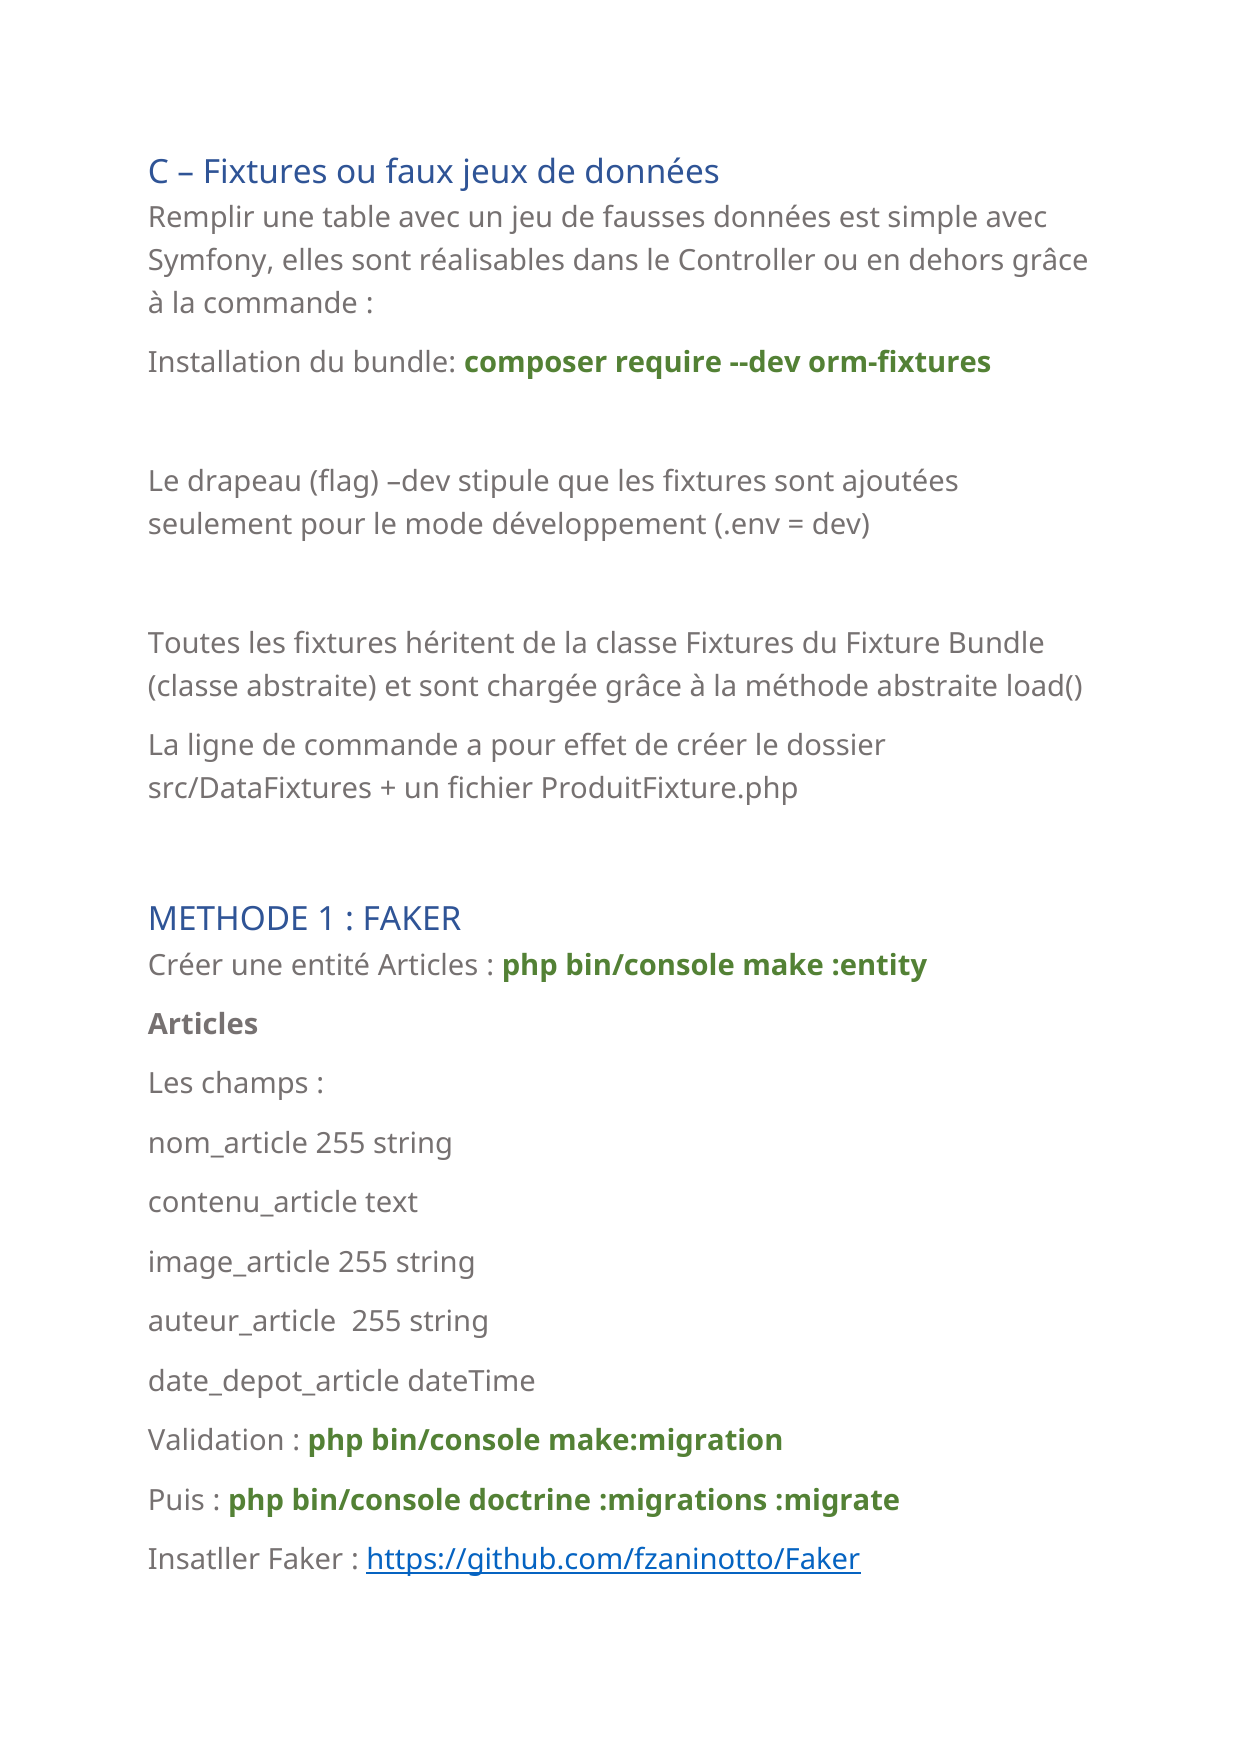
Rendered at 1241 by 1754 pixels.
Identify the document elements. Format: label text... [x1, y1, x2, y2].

text Validation : php bin/console make:migration [148, 1419, 1093, 1459]
text Puis : php bin/console doctrine :migrations :migrate [148, 1479, 1093, 1519]
text Insatller Faker : https://github.com/fzaninotto/Faker [148, 1538, 1093, 1578]
text Les champs : [148, 1063, 1093, 1102]
text Installation du bundle: composer require --dev orm-fixtures [148, 342, 1093, 381]
text Articles [148, 1003, 1093, 1043]
text Créer une entité Articles : php bin/console make :entity [148, 944, 1093, 983]
text auteur_article 255 string [148, 1301, 1093, 1340]
text date_depot_article dateTime [148, 1360, 1093, 1400]
text nom_article 255 string [148, 1122, 1093, 1162]
text Toutes les fixtures héritent de la classe Fixtures du Fixture Bundle (classe abstraite) et sont chargée grâce à la méthode abstraite load() [148, 622, 1093, 705]
text La ligne de commande a pour effet de créer le dossier src/DataFixtures + un fichier ProduitFixture.php [148, 725, 1093, 807]
subtitle C – Fixtures ou faux jeux de données [148, 148, 1093, 193]
text Remplir une table avec un jeu de fausses données est simple avec Symfony, elles sont réalisables dans le Controller ou en dehors grâce à la commande : [148, 197, 1093, 322]
text Le drapeau (flag) –dev stipule que les fixtures sont ajoutées seulement pour le mode développement (.env = dev) [148, 461, 1093, 543]
subtitle METHODE 1 : FAKER [148, 895, 1093, 940]
text contenu_article text [148, 1182, 1093, 1221]
text image_article 255 string [148, 1241, 1093, 1281]
